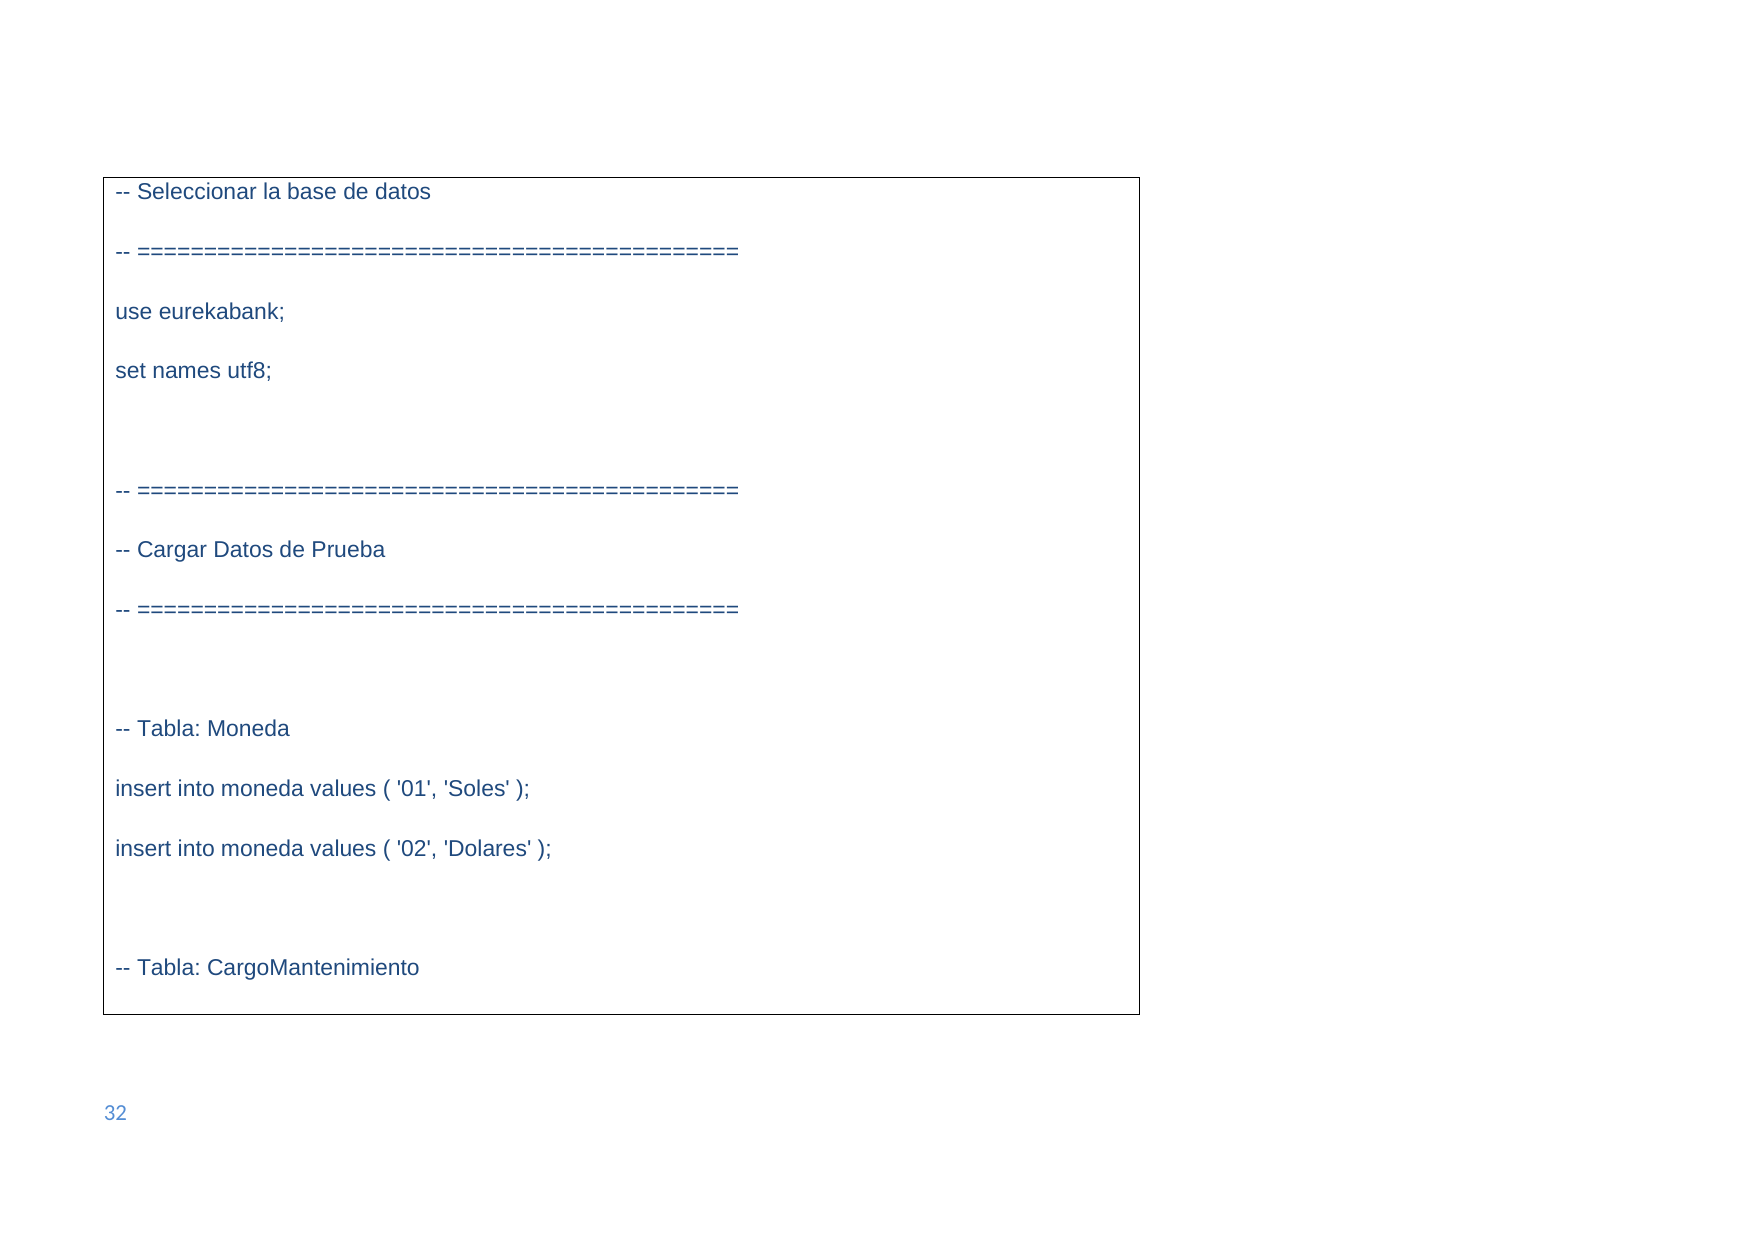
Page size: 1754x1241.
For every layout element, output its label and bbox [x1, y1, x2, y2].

table_header [104, 178, 1139, 1014]
